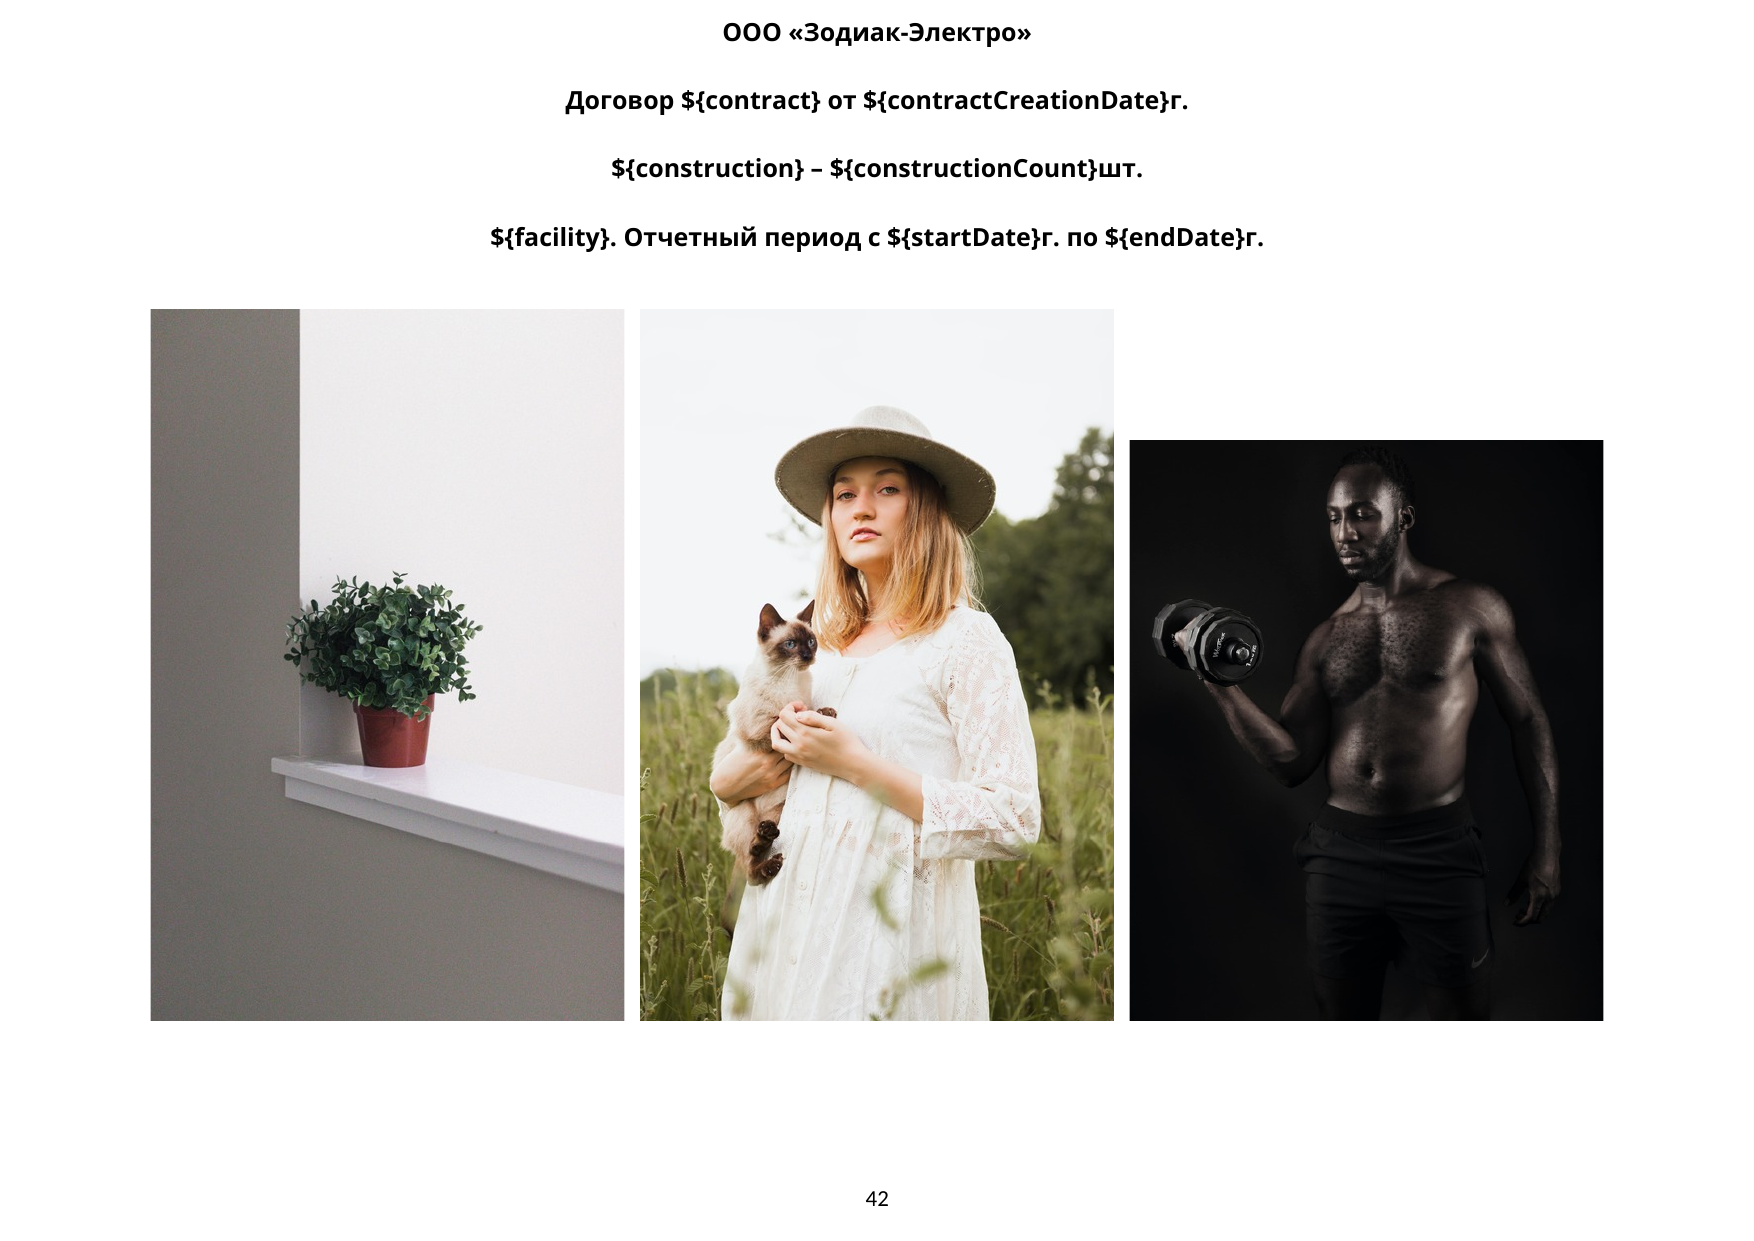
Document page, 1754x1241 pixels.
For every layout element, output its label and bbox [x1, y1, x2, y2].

picture [640, 309, 1114, 1021]
picture [1129, 440, 1604, 1021]
picture [150, 309, 625, 1021]
